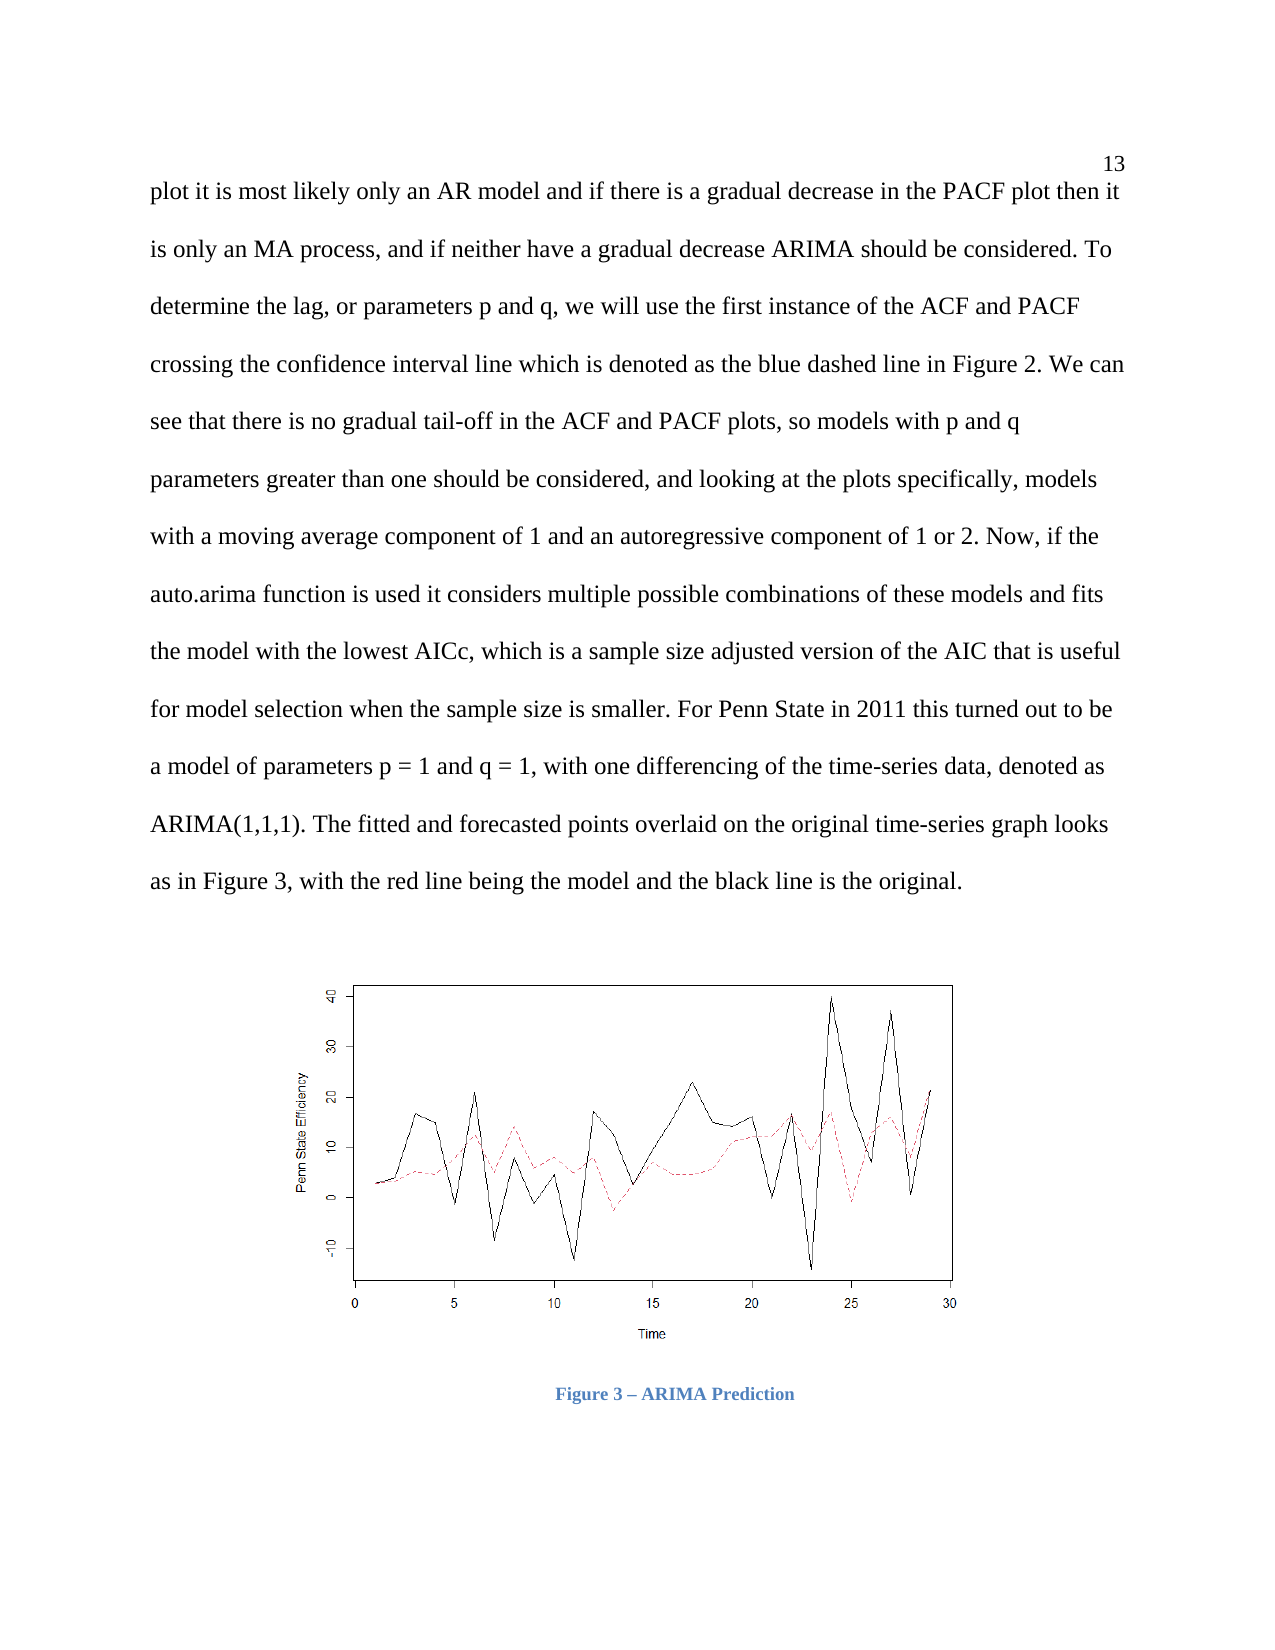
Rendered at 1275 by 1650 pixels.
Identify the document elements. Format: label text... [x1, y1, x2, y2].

picture [291, 923, 984, 1357]
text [150, 176, 1125, 895]
